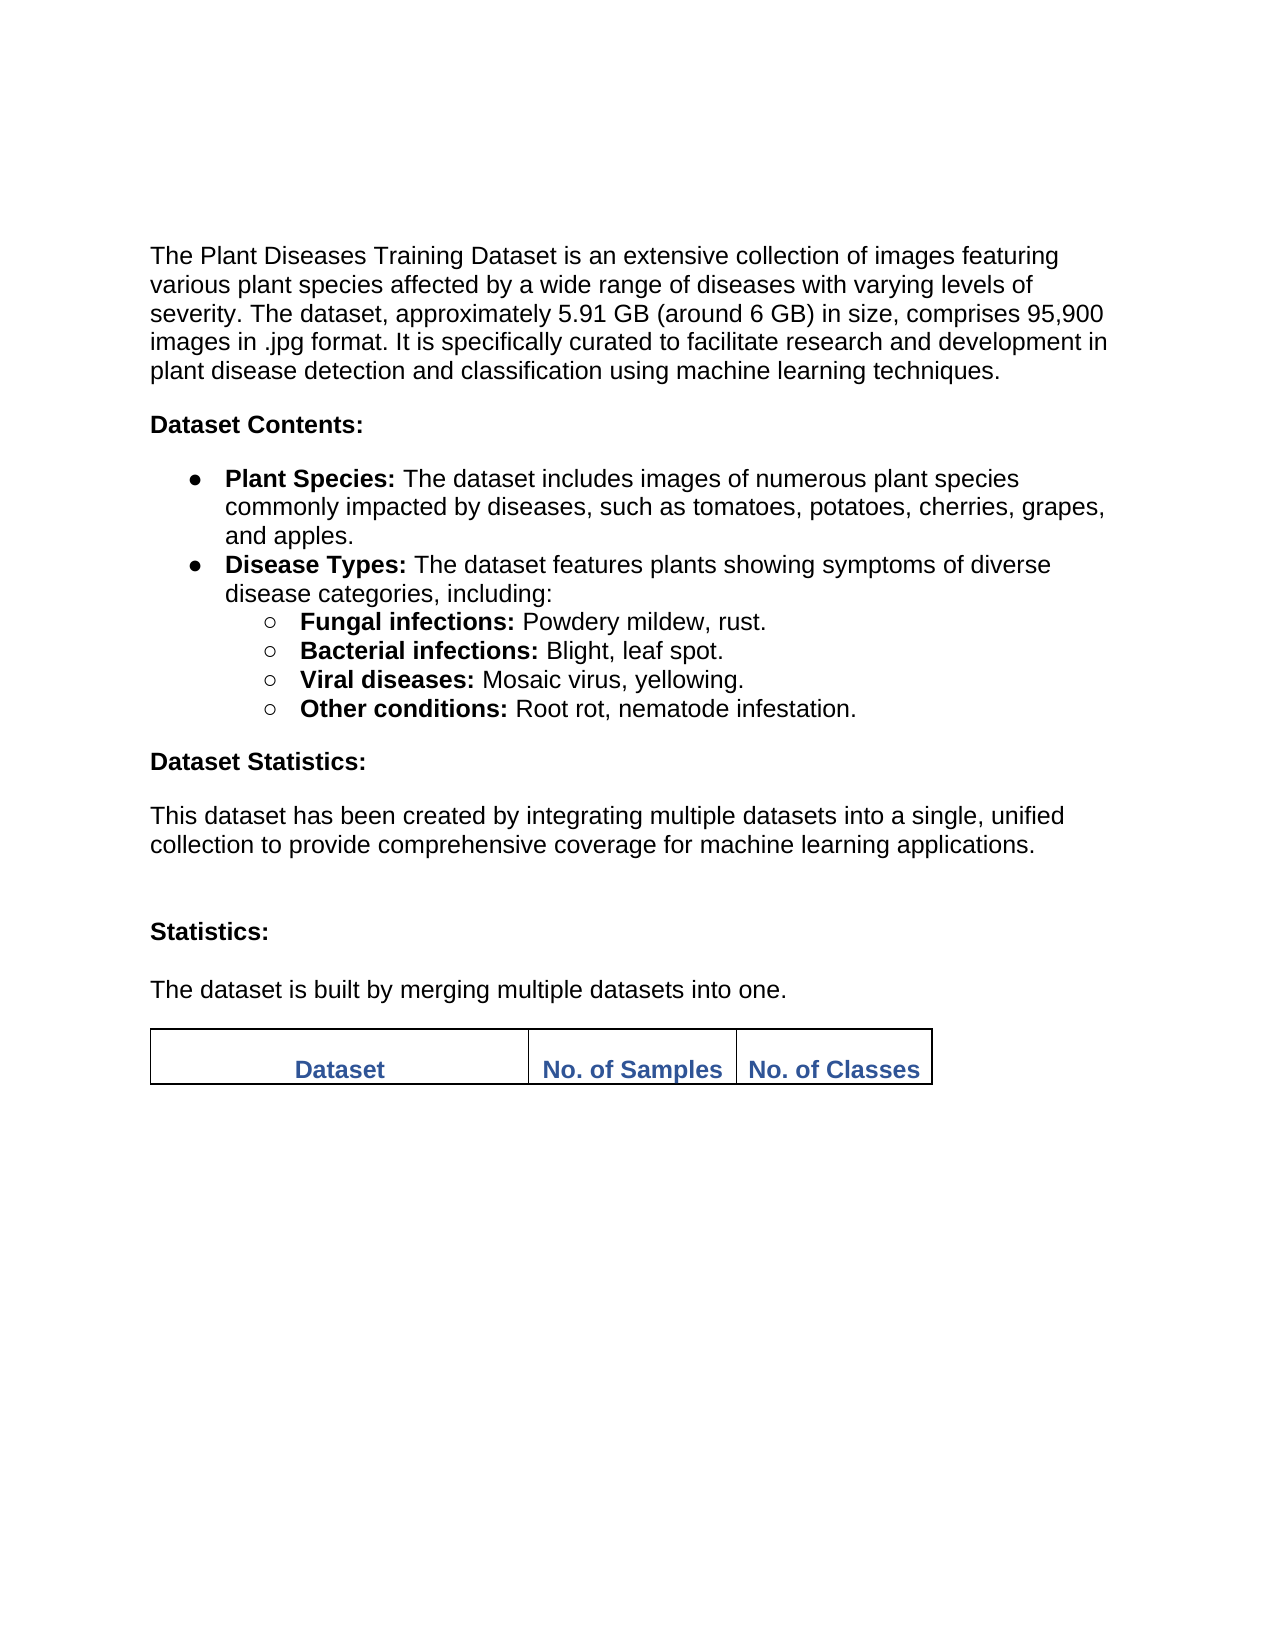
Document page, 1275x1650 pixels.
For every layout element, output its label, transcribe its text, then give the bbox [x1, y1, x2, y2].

list Bacterial infections: Blight, leaf spot. [262, 636, 1125, 665]
table_header Dataset [151, 1030, 528, 1083]
text This dataset has been created by integrating multiple datasets into a single, unified collection to provide comprehensive coverage for machine learning applications. [150, 801, 1125, 858]
table_header No. of Classes [737, 1030, 931, 1083]
text Statistics: [150, 883, 1125, 945]
text The dataset is built by merging multiple datasets into one. [150, 974, 1125, 1003]
subtitle Dataset Contents: [150, 410, 1125, 438]
text The Plant Diseases Training Dataset is an extensive collection of images featuring various plant species affected by a wide range of diseases with varying levels of severity. The dataset, approximately 5.91 GB (around 6 GB) in size, comprises 95,900 images in .jpg format. It is specifically curated to facilitate research and development in plant disease detection and classification using machine learning techniques. [150, 241, 1125, 385]
list Other conditions: Root rot, nematode infestation. [262, 693, 1125, 722]
list Disease Types: The dataset features plants showing symptoms of diverse disease categories, including: [187, 550, 1125, 607]
list Fungal infections: Powdery mildew, rust. [262, 607, 1125, 636]
list Viral diseases: Mosaic virus, yellowing. [262, 665, 1125, 693]
list Plant Species: The dataset includes images of numerous plant species commonly impacted by diseases, such as tomatoes, potatoes, cherries, grapes, and apples. [187, 463, 1125, 550]
subtitle Dataset Statistics: [150, 747, 1125, 776]
table_header No. of Samples [529, 1030, 736, 1083]
